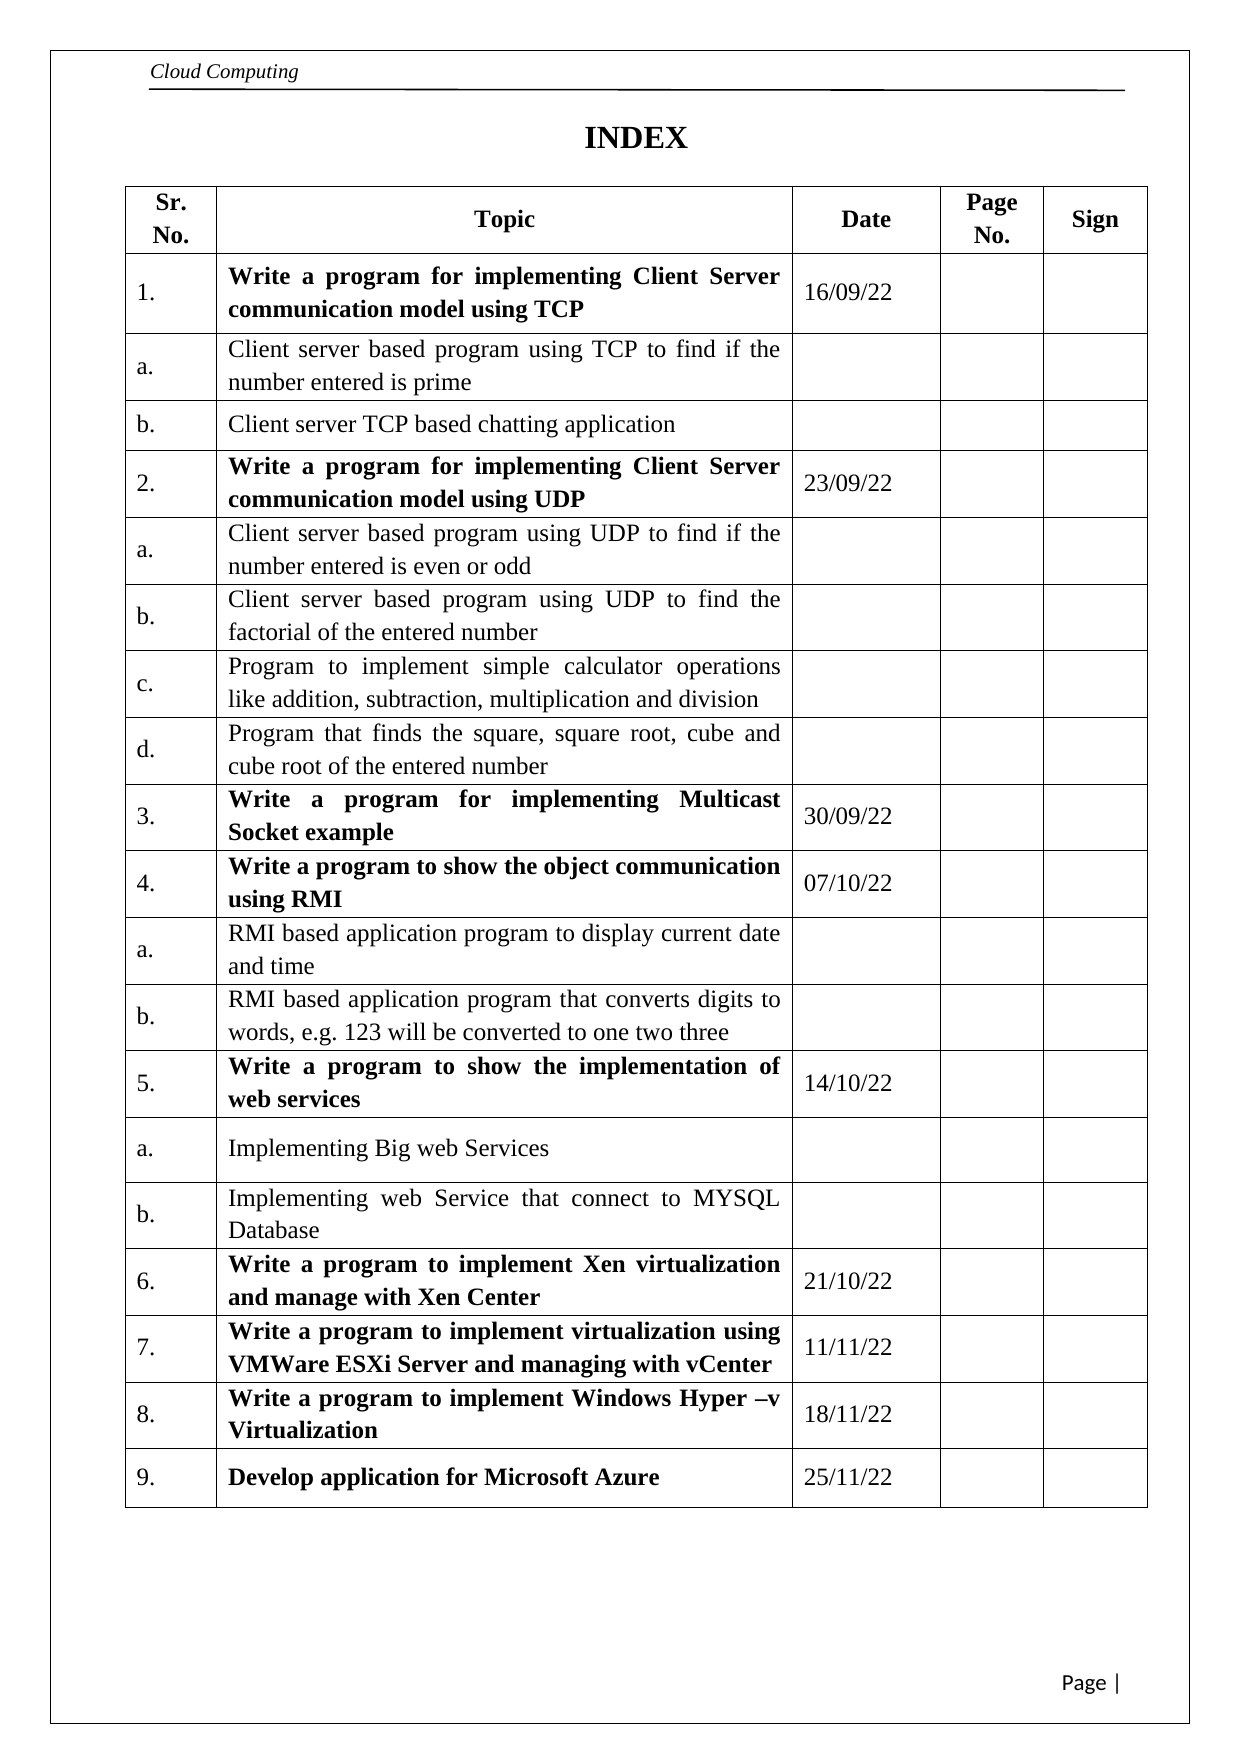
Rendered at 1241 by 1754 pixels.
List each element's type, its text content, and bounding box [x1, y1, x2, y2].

table_cell [941, 651, 1043, 717]
table_cell [941, 254, 1043, 333]
table_cell [941, 1183, 1043, 1248]
table_cell a. [126, 918, 216, 983]
table_cell [941, 1449, 1043, 1507]
table_cell Implementing Big web Services [217, 1118, 792, 1182]
table_cell 23/09/22 [793, 451, 940, 517]
table_cell 7. [126, 1316, 216, 1382]
table_cell 21/10/22 [793, 1249, 940, 1315]
table_cell Write a program to implement Xen virtualization and manage with Xen Center [217, 1249, 792, 1315]
table_cell [793, 1183, 940, 1248]
table_cell [1044, 985, 1147, 1050]
table_header Topic [217, 187, 792, 253]
table_cell [793, 918, 940, 983]
text INDEX [150, 118, 1122, 155]
table_cell [941, 585, 1043, 650]
table_cell [793, 718, 940, 783]
table_cell [793, 985, 940, 1050]
table_cell [941, 718, 1043, 783]
table_cell 14/10/22 [793, 1051, 940, 1117]
table_cell [793, 651, 940, 717]
table_cell [1044, 451, 1147, 517]
table_cell Client server based program using UDP to find the factorial of the entered number [217, 585, 792, 650]
table_cell 8. [126, 1383, 216, 1448]
table_cell Program to implement simple calculator operations like addition, subtraction, multiplication and division [217, 651, 792, 717]
table_cell Write a program for implementing Client Server communication model using TCP [217, 254, 792, 333]
table_cell [1044, 1449, 1147, 1507]
table_cell Write a program to implement Windows Hyper –v Virtualization [217, 1383, 792, 1448]
table_cell [941, 1118, 1043, 1182]
table_cell RMI based application program that converts digits to words, e.g. 123 will be converted to one two three [217, 985, 792, 1050]
table_cell Program that finds the square, square root, cube and cube root of the entered number [217, 718, 792, 783]
table_cell 16/09/22 [793, 254, 940, 333]
table_cell a. [126, 518, 216, 583]
table_cell d. [126, 718, 216, 783]
table_cell b. [126, 585, 216, 650]
table_cell [941, 401, 1043, 450]
table_cell [941, 1383, 1043, 1448]
table_cell Client server based program using TCP to find if the number entered is prime [217, 334, 792, 400]
table_cell [1044, 1383, 1147, 1448]
table_cell [941, 918, 1043, 983]
table_cell [1044, 1118, 1147, 1182]
table_cell [1044, 851, 1147, 917]
table_cell 3. [126, 785, 216, 850]
table_cell [1044, 401, 1147, 450]
table_cell a. [126, 334, 216, 400]
table_cell 9. [126, 1449, 216, 1507]
table_header Date [793, 187, 940, 253]
table_cell 1. [126, 254, 216, 333]
table_cell 4. [126, 851, 216, 917]
table_cell Write a program for implementing Multicast Socket example [217, 785, 792, 850]
table_cell b. [126, 1183, 216, 1248]
table_cell [1044, 1183, 1147, 1248]
table_cell 07/10/22 [793, 851, 940, 917]
table_cell [941, 451, 1043, 517]
table_cell [1044, 918, 1147, 983]
table_cell c. [126, 651, 216, 717]
table_cell Develop application for Microsoft Azure [217, 1449, 792, 1507]
table_header Sign [1044, 187, 1147, 253]
table_cell [1044, 1051, 1147, 1117]
table_cell Implementing web Service that connect to MYSQL Database [217, 1183, 792, 1248]
table_cell [793, 518, 940, 583]
table_cell Client server based program using UDP to find if the number entered is even or odd [217, 518, 792, 583]
table_cell 2. [126, 451, 216, 517]
table_cell Client server TCP based chatting application [217, 401, 792, 450]
table_cell [1044, 1316, 1147, 1382]
table_cell [1044, 254, 1147, 333]
table_cell [793, 585, 940, 650]
table_cell [793, 334, 940, 400]
table_cell 6. [126, 1249, 216, 1315]
table_cell Write a program to show the object communication using RMI [217, 851, 792, 917]
table_cell [1044, 651, 1147, 717]
table_header Page No. [941, 187, 1043, 253]
table_cell [793, 401, 940, 450]
table_cell RMI based application program to display current date and time [217, 918, 792, 983]
table_cell [793, 1118, 940, 1182]
table_cell [941, 851, 1043, 917]
table_cell b. [126, 401, 216, 450]
table_header Sr. No. [126, 187, 216, 253]
table_cell [941, 785, 1043, 850]
table_cell b. [126, 985, 216, 1050]
table_cell 18/11/22 [793, 1383, 940, 1448]
table_cell [1044, 334, 1147, 400]
table_cell Write a program for implementing Client Server communication model using UDP [217, 451, 792, 517]
table_cell 25/11/22 [793, 1449, 940, 1507]
table_cell [941, 334, 1043, 400]
table_cell [941, 1051, 1043, 1117]
table_cell 30/09/22 [793, 785, 940, 850]
table_cell [941, 985, 1043, 1050]
table_cell [941, 1249, 1043, 1315]
table_cell [1044, 785, 1147, 850]
table_cell 11/11/22 [793, 1316, 940, 1382]
table_cell [941, 1316, 1043, 1382]
table_cell Write a program to implement virtualization using VMWare ESXi Server and managing with vCenter [217, 1316, 792, 1382]
table_cell [1044, 585, 1147, 650]
table_cell 5. [126, 1051, 216, 1117]
table_cell [941, 518, 1043, 583]
table_cell [1044, 718, 1147, 783]
table_cell [1044, 518, 1147, 583]
table_cell [1044, 1249, 1147, 1315]
table_cell a. [126, 1118, 216, 1182]
table_cell Write a program to show the implementation of web services [217, 1051, 792, 1117]
